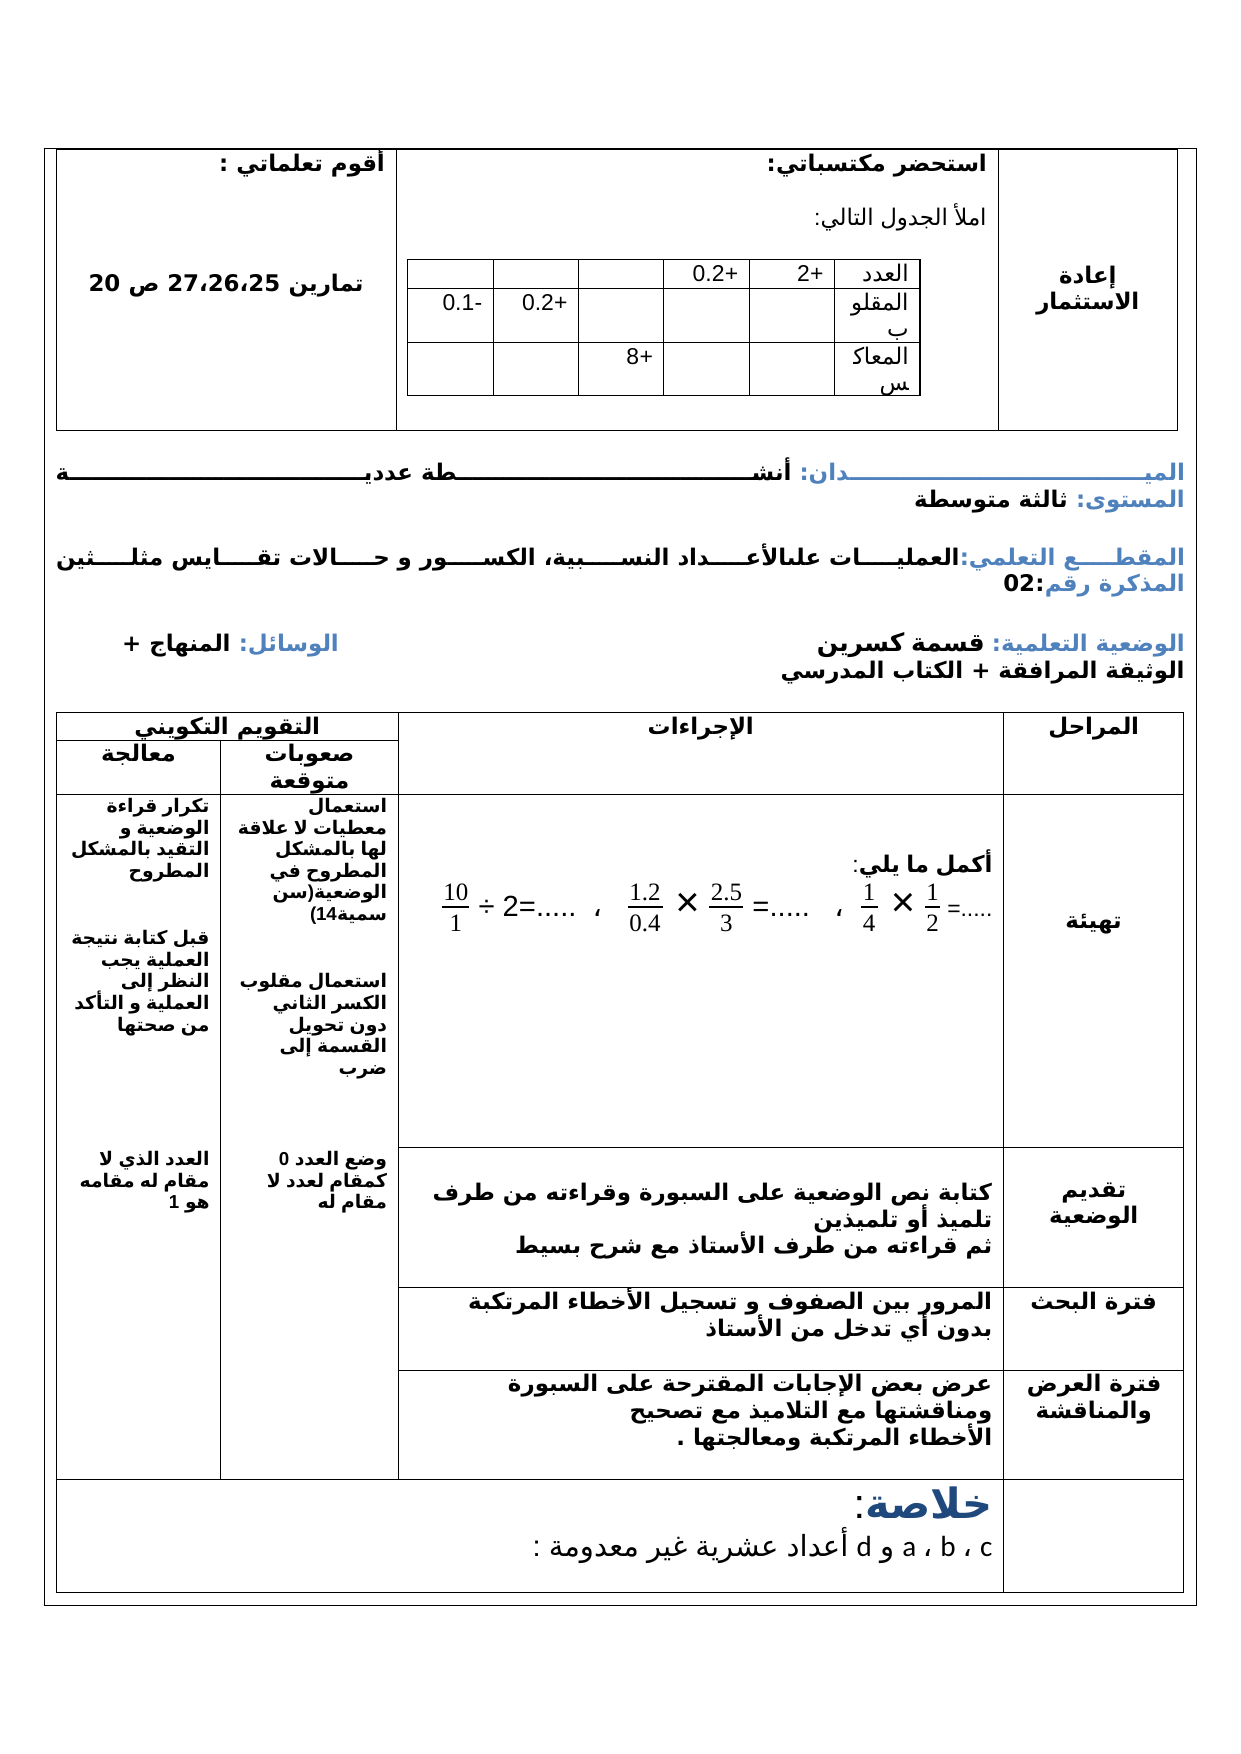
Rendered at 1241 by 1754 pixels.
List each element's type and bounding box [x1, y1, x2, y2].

table_header [45, 149, 1196, 1605]
